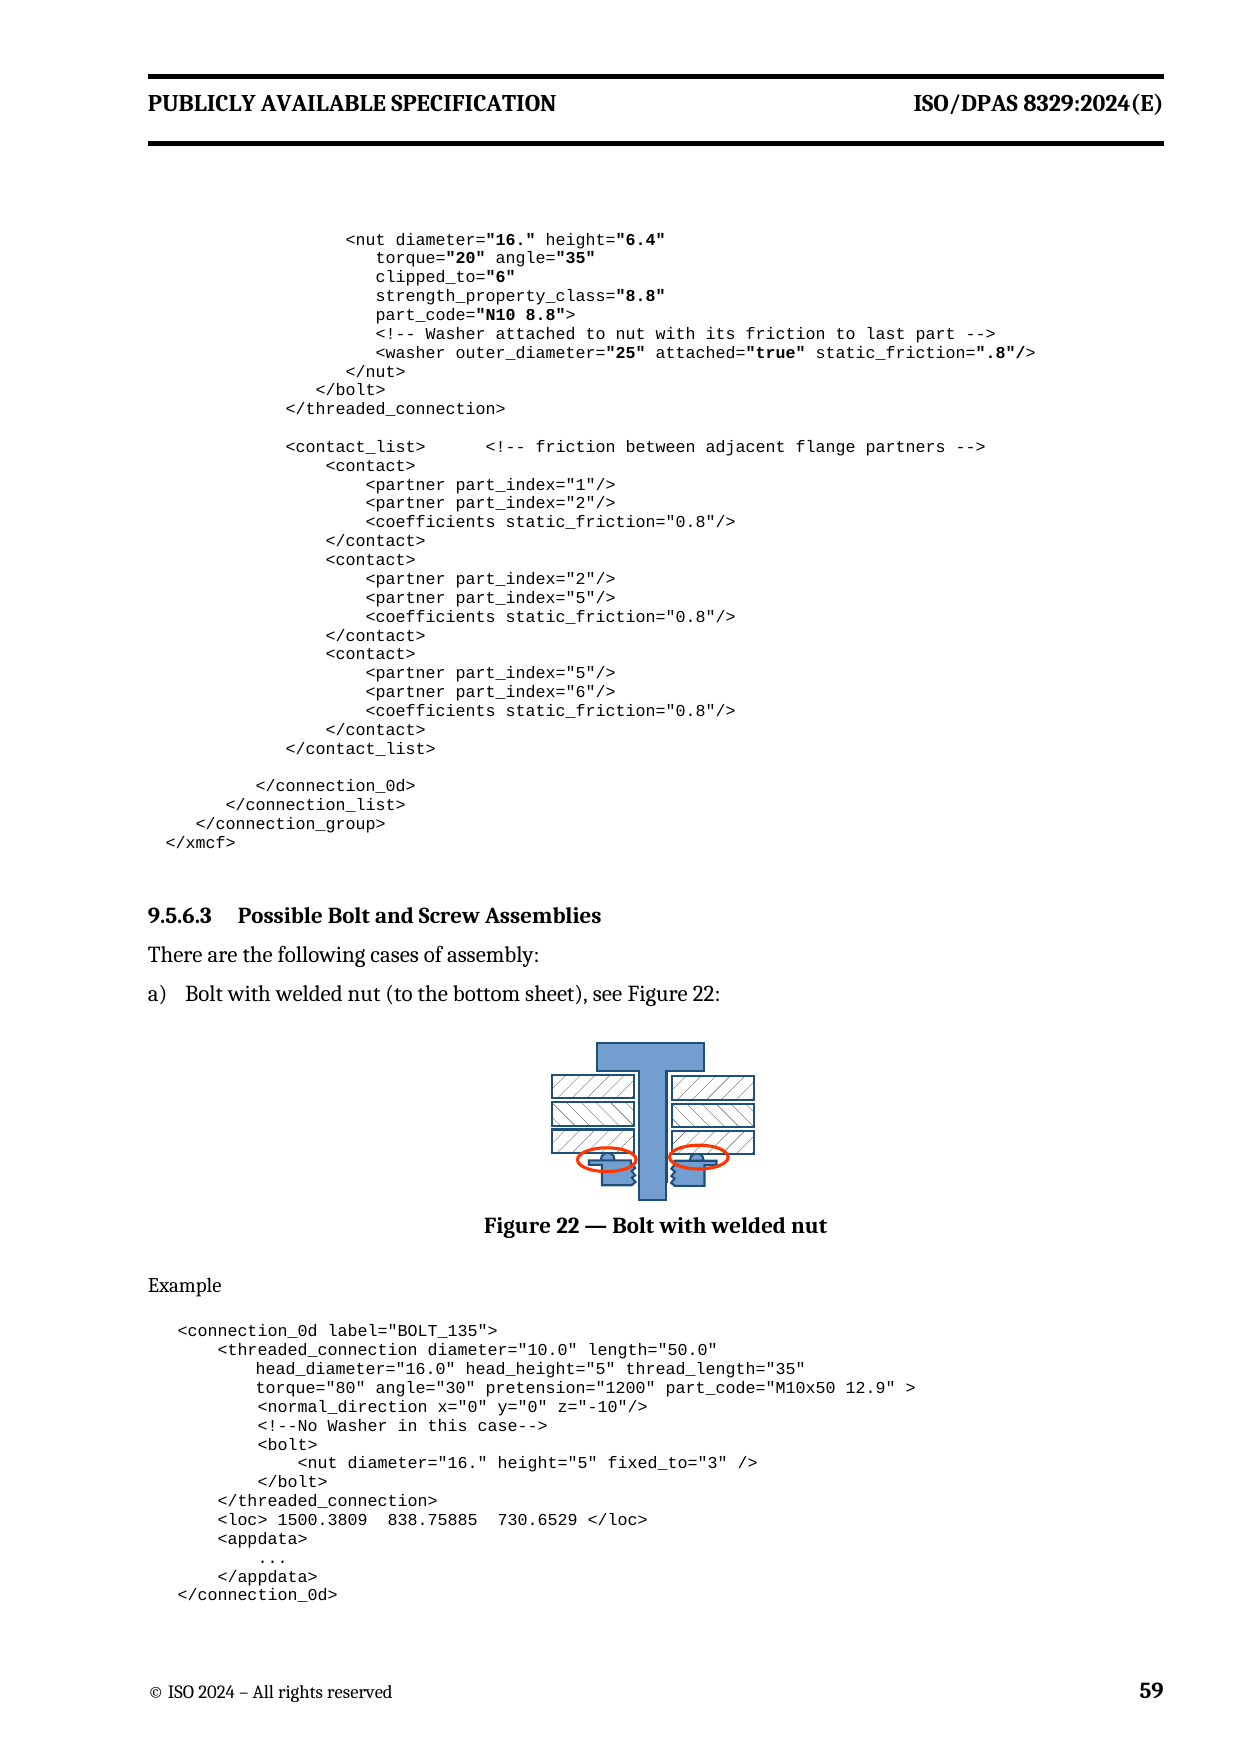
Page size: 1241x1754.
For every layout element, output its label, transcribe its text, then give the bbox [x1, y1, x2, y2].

text </nut> [165, 363, 1146, 382]
text <coefficients static_friction="0.8"/> [165, 702, 1146, 721]
text <coefficients static_friction="0.8"/> [165, 514, 1146, 533]
text </contact_list> [165, 740, 1146, 759]
text <!--No Washer in this case--> [165, 1417, 1146, 1436]
text </connection_0d> [165, 1587, 1146, 1606]
text <partner part_index="5"/> [165, 665, 1146, 684]
text </bolt> [165, 1474, 1146, 1493]
text <nut diameter="16." height="5" fixed_to="3" /> [165, 1455, 1146, 1474]
text </xmcf> [165, 834, 1146, 853]
text <nut diameter="16." height="6.4" torque="20" angle="35" clipped_to="6" strength_property_class="8.8" part_code="N10 8.8"> [165, 231, 1146, 325]
text <appdata> [165, 1530, 1146, 1549]
text </connection_list> [165, 797, 1146, 816]
text <contact> [165, 646, 1146, 665]
text <partner part_index="5"/> [165, 589, 1146, 608]
text <partner part_index="1"/> [165, 476, 1146, 495]
text <threaded_connection diameter="10.0" length="50.0" head_diameter="16.0" head_height="5" thread_length="35" torque="80" angle="30" pretension="1200" part_code="M10x50 12.9" > [165, 1342, 1146, 1398]
text <partner part_index="2"/> [165, 495, 1146, 514]
subtitle Possible Bolt and Screw Assemblies [148, 903, 1163, 930]
text </contact> [165, 533, 1146, 552]
text Example [148, 1273, 1163, 1298]
text <bolt> [165, 1436, 1146, 1455]
text <coefficients static_friction="0.8"/> [165, 608, 1146, 627]
text </threaded_connection> [165, 401, 1146, 420]
text <partner part_index="6"/> [165, 684, 1146, 702]
list Bolt with welded nut (to the bottom sheet), see Figure 22: [148, 981, 1163, 1007]
text <contact> [165, 552, 1146, 571]
text </contact> [165, 721, 1146, 740]
text </appdata> [165, 1568, 1146, 1587]
text <contact_list> <!-- friction between adjacent flange partners --> [165, 438, 1146, 457]
text </bolt> [165, 382, 1146, 401]
text <washer outer_diameter="25" attached="true" static_friction=".8"/> [165, 344, 1146, 363]
text <contact> [165, 457, 1146, 476]
text </connection_0d> [165, 778, 1146, 797]
text <!-- Washer attached to nut with its friction to last part --> [165, 325, 1146, 344]
text <partner part_index="2"/> [165, 571, 1146, 589]
text </threaded_connection> [165, 1493, 1146, 1512]
text <loc> 1500.3809 838.75885 730.6529 </loc> [165, 1512, 1146, 1530]
text </connection_group> [165, 816, 1146, 834]
text <normal_direction x="0" y="0" z="-10"/> [165, 1398, 1146, 1417]
text ... [165, 1549, 1146, 1568]
text Figure 22 — Bolt with welded nut [148, 1020, 1163, 1240]
text There are the following cases of assembly: [148, 942, 1163, 968]
text </contact> [165, 627, 1146, 646]
text <connection_0d label="BOLT_135"> [165, 1323, 1146, 1342]
